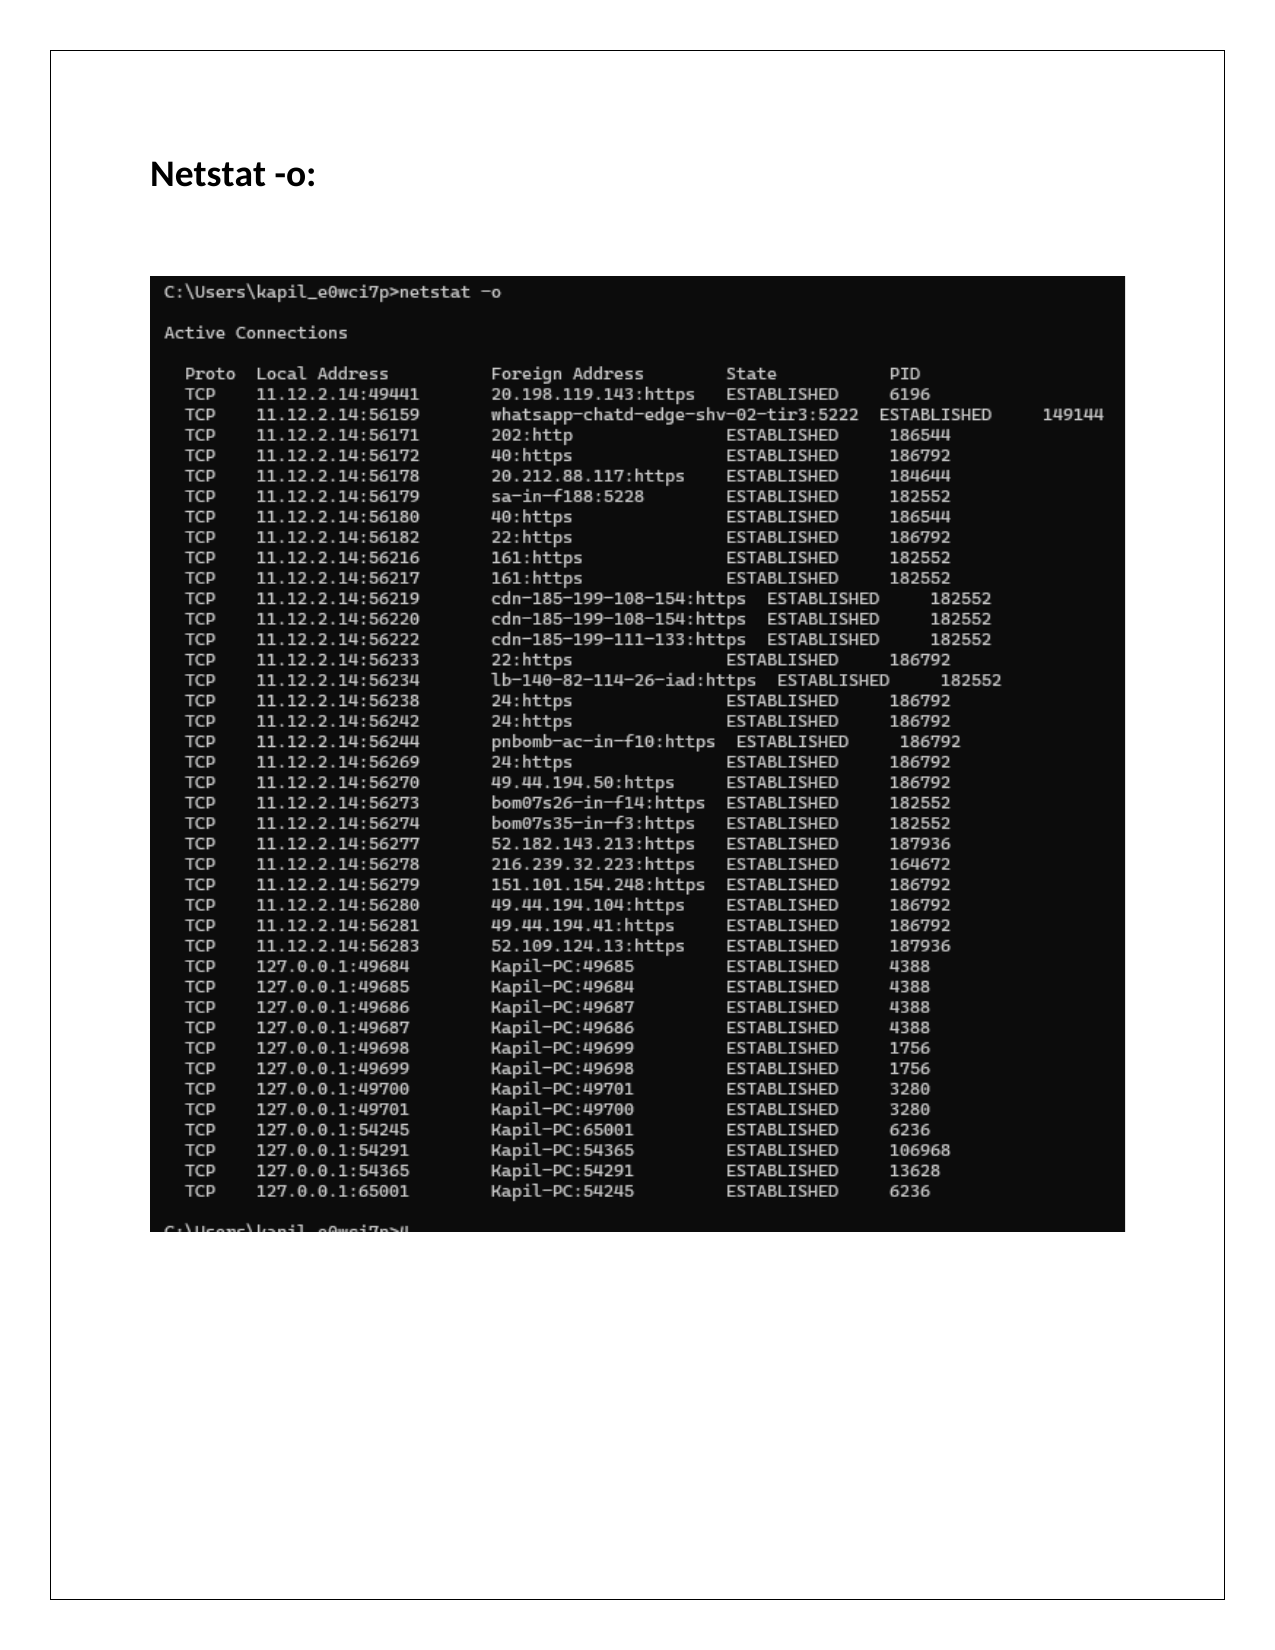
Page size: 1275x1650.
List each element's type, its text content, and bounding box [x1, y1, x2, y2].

text Netstat -o: [150, 150, 1125, 196]
picture [150, 276, 1125, 1232]
